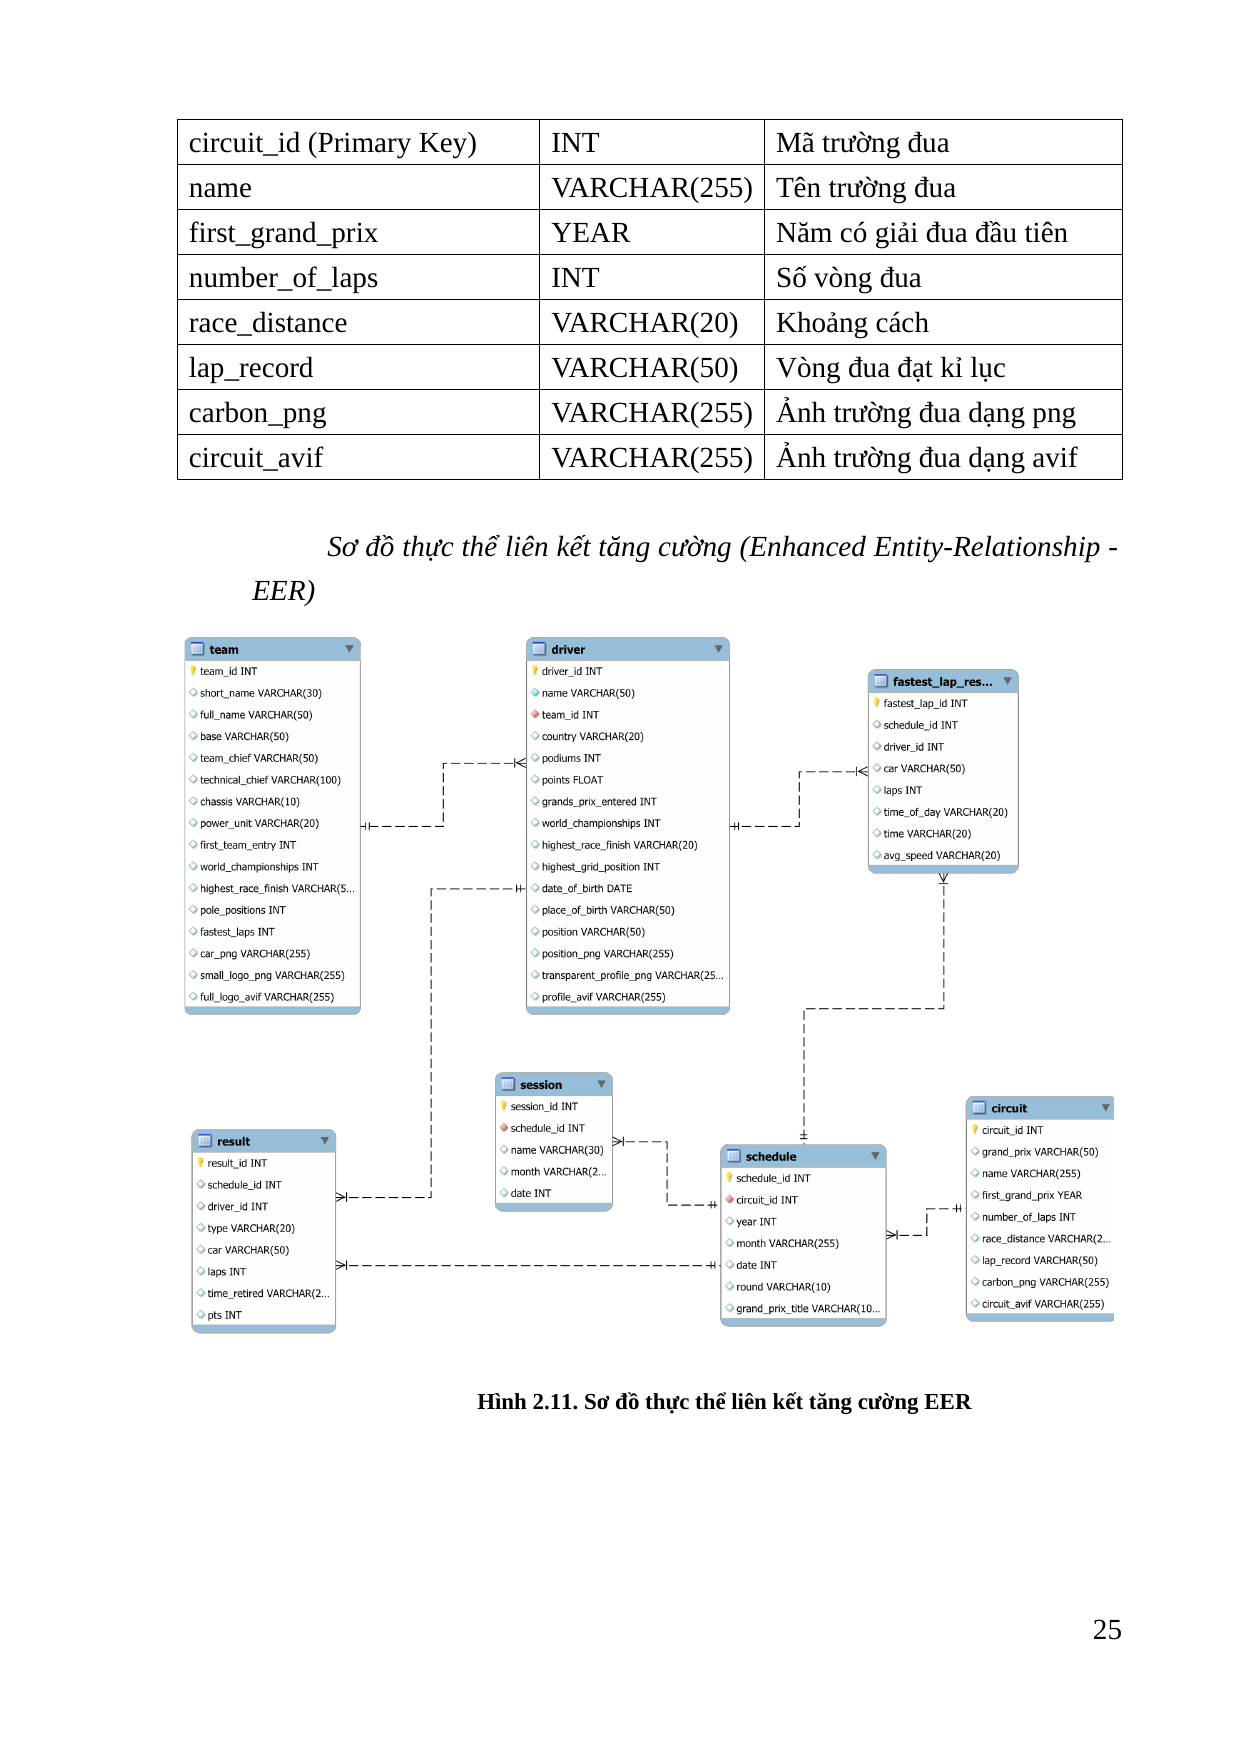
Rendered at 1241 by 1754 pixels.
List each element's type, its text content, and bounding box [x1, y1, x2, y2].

table_cell INT [540, 255, 764, 298]
table_cell Ảnh trường đua dạng avif [765, 435, 1122, 478]
table_cell carbon_png [178, 390, 539, 433]
text Sơ đồ thực thể liên kết tăng cường (Enhanced Entity-Relationship - EER) [252, 529, 1122, 606]
table_cell VARCHAR(50) [540, 345, 764, 388]
table_cell Ảnh trường đua dạng png [765, 390, 1122, 433]
table_cell name [178, 165, 539, 208]
table_cell number_of_laps [178, 255, 539, 298]
table_cell VARCHAR(255) [540, 435, 764, 478]
table_cell Vòng đua đạt kỉ lục [765, 345, 1122, 388]
table_cell first_grand_prix [178, 210, 539, 253]
table_cell Khoảng cách [765, 300, 1122, 343]
table_cell circuit_avif [178, 435, 539, 478]
table_cell YEAR [540, 210, 764, 253]
table_cell INT [540, 120, 764, 163]
table_cell Tên trường đua [765, 165, 1122, 208]
table_cell VARCHAR(255) [540, 390, 764, 433]
table_cell Số vòng đua [765, 255, 1122, 298]
list Sơ đồ thực thể liên kết tăng cường EER [327, 1388, 1122, 1414]
table_cell Mã trường đua [765, 120, 1122, 163]
table_cell VARCHAR(255) [540, 165, 764, 208]
table_cell VARCHAR(20) [540, 300, 764, 343]
table_cell circuit_id (Primary Key) [178, 120, 539, 163]
table_cell Năm có giải đua đầu tiên [765, 210, 1122, 253]
table_cell lap_record [178, 345, 539, 388]
picture [184, 637, 1114, 1358]
table_cell race_distance [178, 300, 539, 343]
